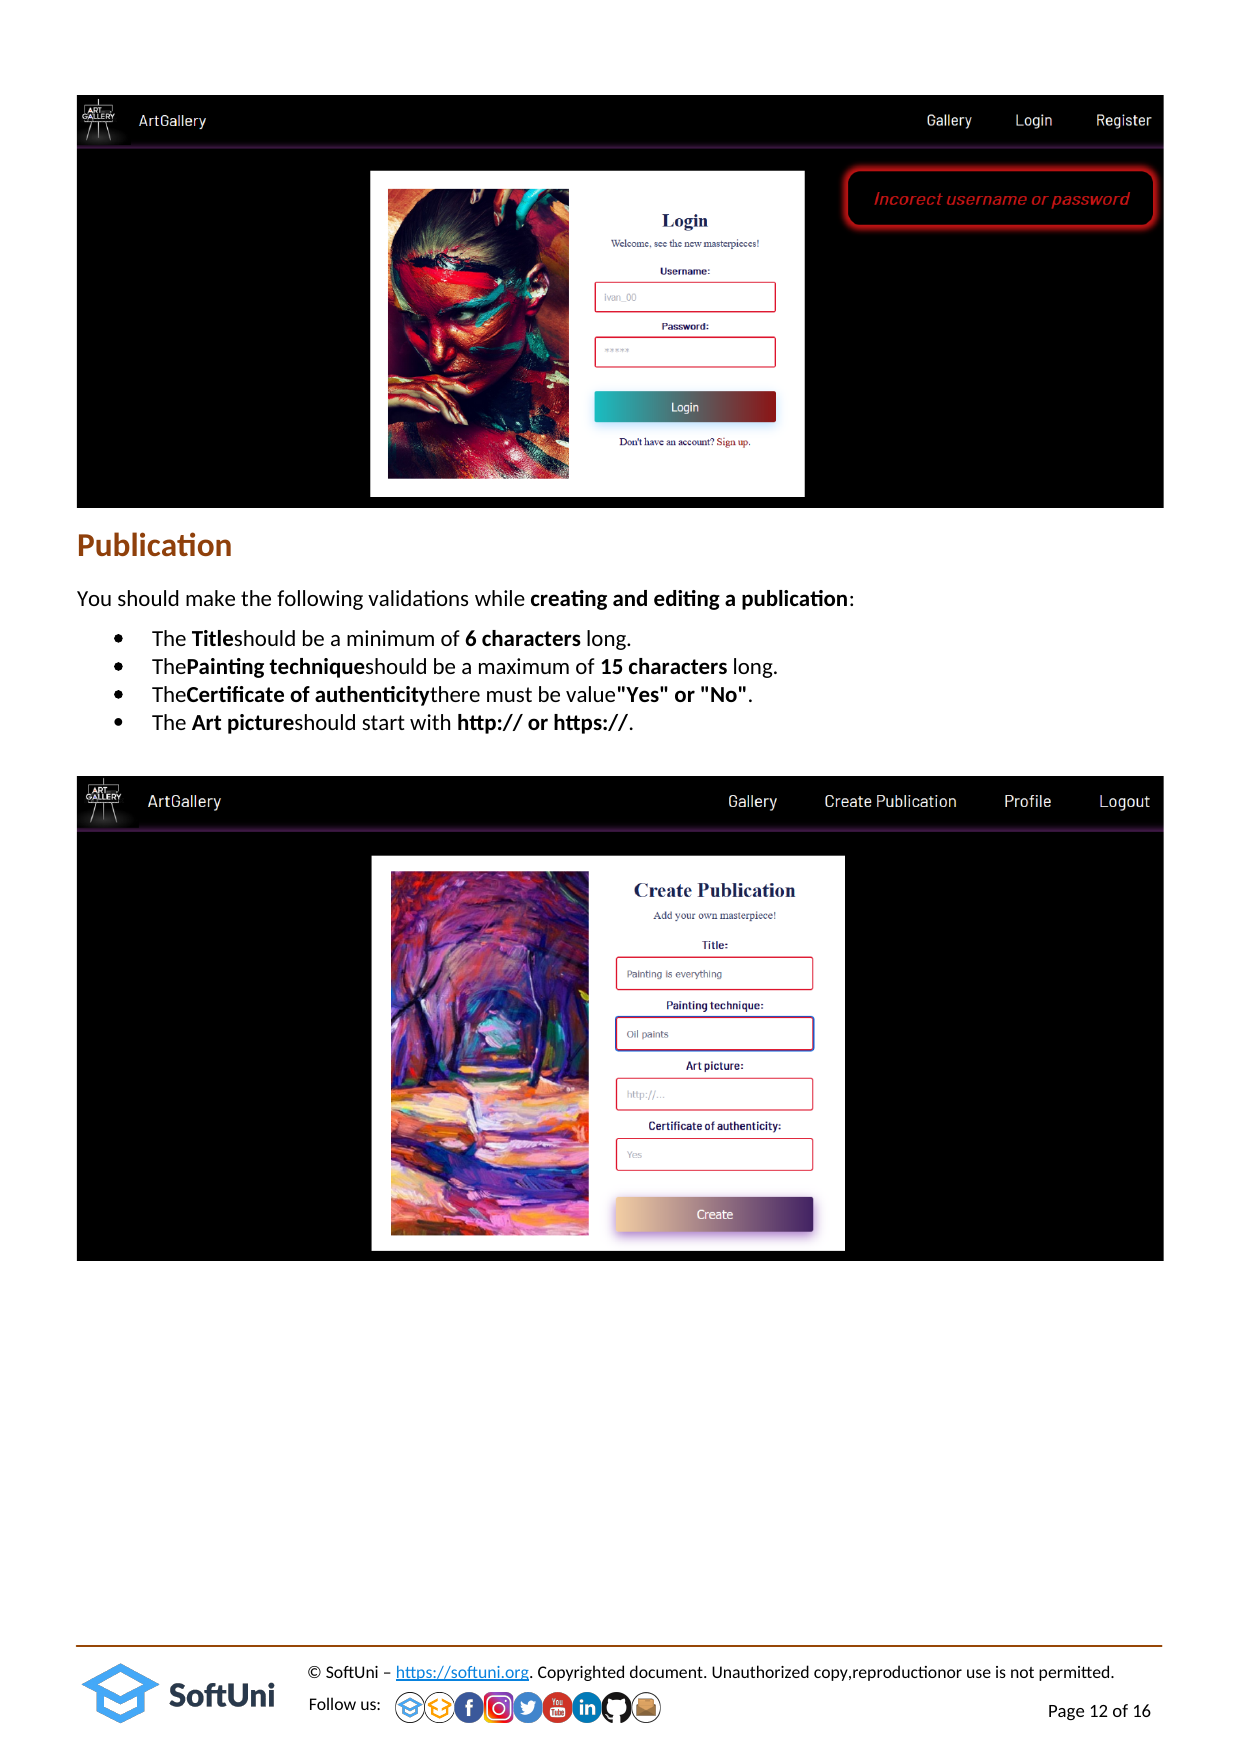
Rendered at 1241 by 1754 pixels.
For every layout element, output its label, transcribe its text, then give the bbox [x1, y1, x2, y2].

picture [75, 1658, 281, 1729]
picture [395, 1692, 581, 1723]
list TheCertificate of authenticitythere must be value"Yes" or "No". [114, 680, 1163, 708]
list The Art pictureshould start with http:// or https://. [114, 708, 1163, 736]
subtitle Publication [77, 524, 1163, 565]
picture [586, 1705, 595, 1714]
picture [76, 95, 1164, 508]
picture [76, 776, 1164, 1261]
picture [593, 1692, 661, 1723]
text You should make the following validations while creating and editing a publication: [77, 584, 1163, 612]
list The Titleshould be a minimum of 6 characters long. [114, 624, 1163, 652]
list ThePainting techniqueshould be a maximum of 15 characters long. [114, 652, 1163, 680]
